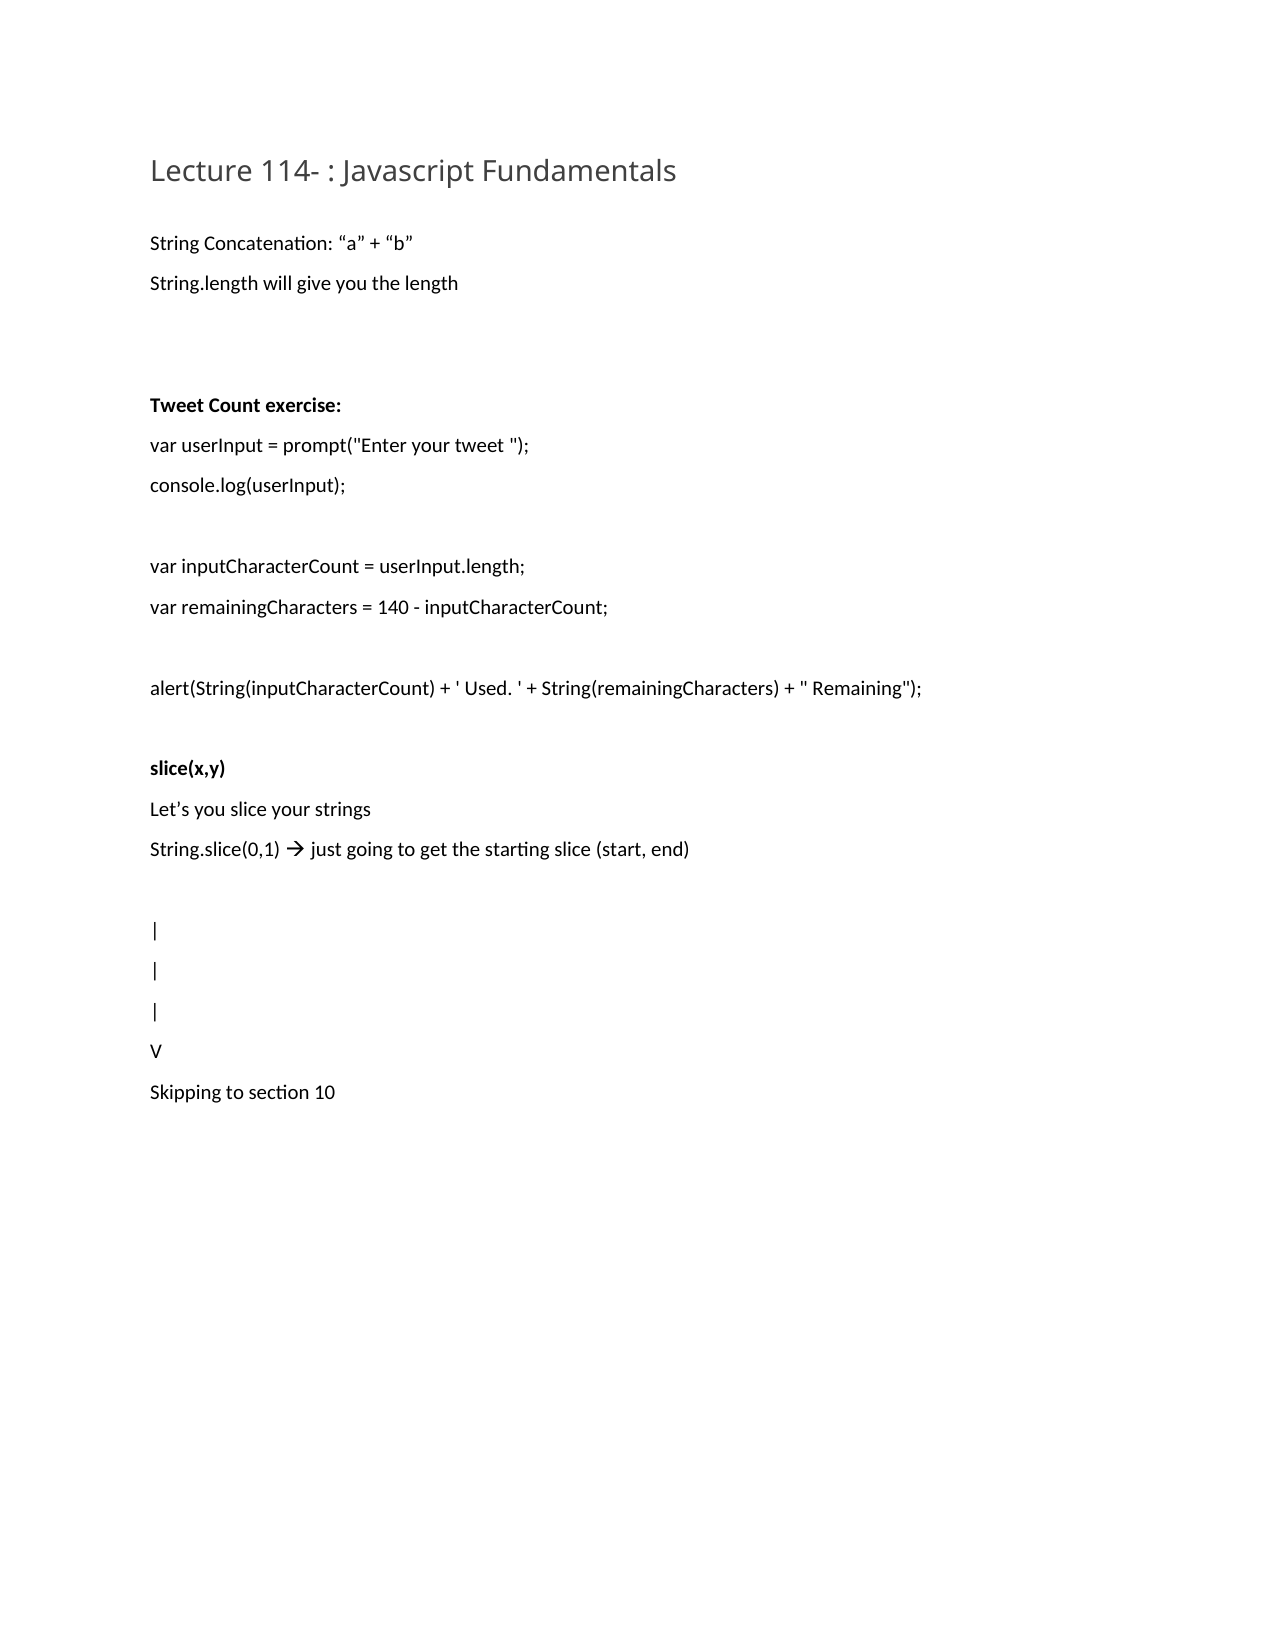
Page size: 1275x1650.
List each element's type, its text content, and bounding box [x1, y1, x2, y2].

text alert(String(inputCharacterCount) + ' Used. ' + String(remainingCharacters) + " Remaining"); [150, 675, 1125, 700]
text console.log(userInput); [150, 473, 1125, 498]
text var userInput = prompt("Enter your tweet "); [150, 432, 1125, 458]
text Tweet Count exercise: [150, 392, 1125, 417]
text Let’s you slice your strings [150, 796, 1125, 821]
subtitle Lecture 114- : Javascript Fundamentals [150, 150, 1125, 190]
text String.slice(0,1) just going to get the starting slice (start, end) [150, 836, 1125, 862]
text String Concatenation: “a” + “b” [150, 230, 1125, 256]
text | [150, 917, 1125, 943]
text var inputCharacterCount = userInput.length; [150, 553, 1125, 579]
text | [150, 958, 1125, 983]
text var remainingCharacters = 140 - inputCharacterCount; [150, 594, 1125, 619]
text String.length will give you the length [150, 271, 1125, 296]
text Skipping to section 10 [150, 1079, 1125, 1104]
text slice(x,y) [150, 756, 1125, 781]
text | [150, 998, 1125, 1023]
text V [150, 1038, 1125, 1064]
